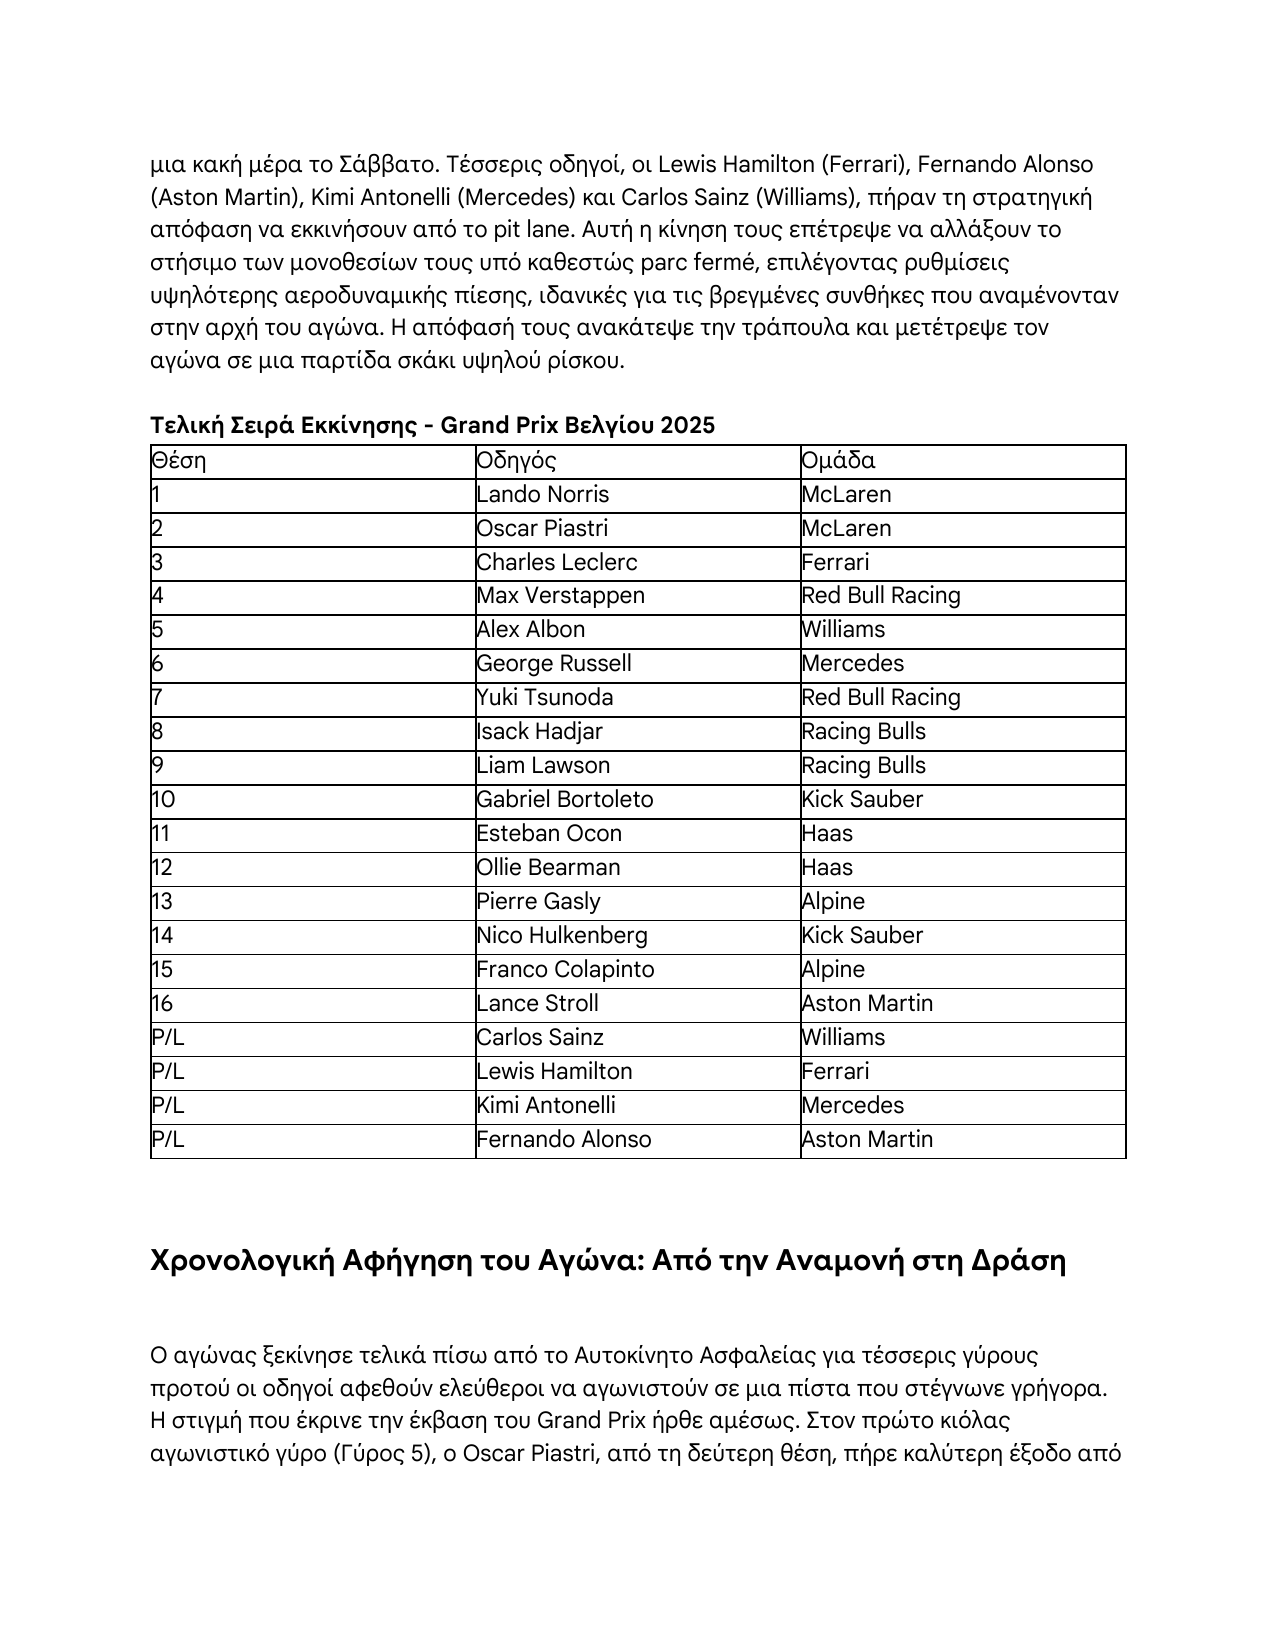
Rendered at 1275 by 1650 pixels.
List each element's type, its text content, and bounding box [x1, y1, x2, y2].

table_cell Aston Martin [802, 989, 1125, 1022]
table_cell 15 [152, 955, 475, 988]
table_cell Ferrari [802, 548, 1125, 580]
table_cell Racing Bulls [802, 718, 1125, 750]
table_cell Red Bull Racing [802, 684, 1125, 716]
table_cell 3 [152, 548, 475, 580]
table_cell 6 [152, 650, 475, 682]
table_cell Kick Sauber [802, 921, 1125, 954]
table_cell Lando Norris [477, 480, 800, 512]
table_cell Williams [802, 1023, 1125, 1056]
table_cell 8 [152, 718, 475, 750]
table_cell 12 [152, 853, 475, 886]
table_cell P/L [152, 1057, 475, 1089]
table_cell 10 [152, 786, 475, 818]
table_cell Gabriel Bortoleto [477, 786, 800, 818]
table_cell Isack Hadjar [477, 718, 800, 750]
table_cell Lewis Hamilton [477, 1057, 800, 1089]
table_cell 2 [152, 514, 475, 546]
table_cell Lance Stroll [477, 989, 800, 1022]
table_cell Oscar Piastri [477, 514, 800, 546]
table_cell Kimi Antonelli [477, 1091, 800, 1123]
table_cell P/L [152, 1125, 475, 1157]
table_cell Aston Martin [802, 1125, 1125, 1157]
table_cell McLaren [802, 480, 1125, 512]
table_cell Carlos Sainz [477, 1023, 800, 1056]
subtitle Χρονολογική Αφήγηση του Αγώνα: Από την Αναμονή στη Δράση [150, 1242, 1125, 1278]
table_cell Racing Bulls [802, 752, 1125, 784]
table_cell Mercedes [802, 650, 1125, 682]
table_cell 7 [152, 684, 475, 716]
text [150, 1341, 1125, 1468]
table_cell Red Bull Racing [802, 582, 1125, 614]
table_cell Nico Hulkenberg [477, 921, 800, 954]
table_cell 1 [152, 480, 475, 512]
table_cell 5 [152, 616, 475, 648]
table_cell Williams [802, 616, 1125, 648]
table_cell P/L [152, 1091, 475, 1123]
table_cell 9 [152, 752, 475, 784]
table_header Ομάδα [802, 446, 1125, 478]
table_cell Esteban Ocon [477, 820, 800, 852]
table_cell Haas [802, 853, 1125, 886]
table_cell Yuki Tsunoda [477, 684, 800, 716]
table_cell George Russell [477, 650, 800, 682]
table_cell Ferrari [802, 1057, 1125, 1089]
table_cell Alpine [802, 955, 1125, 988]
table_cell 14 [152, 921, 475, 954]
table_cell Max Verstappen [477, 582, 800, 614]
table_cell Pierre Gasly [477, 887, 800, 920]
table_cell Haas [802, 820, 1125, 852]
table_cell Alpine [802, 887, 1125, 920]
table_cell 13 [152, 887, 475, 920]
table_cell 4 [152, 582, 475, 614]
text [150, 150, 1125, 375]
table_cell Kick Sauber [802, 786, 1125, 818]
table_cell 11 [152, 820, 475, 852]
table_cell Ollie Bearman [477, 853, 800, 886]
table_header Θέση [152, 446, 475, 478]
table_cell Liam Lawson [477, 752, 800, 784]
table_cell Alex Albon [477, 616, 800, 648]
table_cell Charles Leclerc [477, 548, 800, 580]
table_cell Fernando Alonso [477, 1125, 800, 1157]
table_cell 16 [152, 989, 475, 1022]
table_cell Mercedes [802, 1091, 1125, 1123]
table_header Οδηγός [477, 446, 800, 478]
text Τελική Σειρά Εκκίνησης - Grand Prix Βελγίου 2025 [150, 412, 1125, 440]
table_cell McLaren [802, 514, 1125, 546]
table_cell Franco Colapinto [477, 955, 800, 988]
table_cell P/L [152, 1023, 475, 1056]
